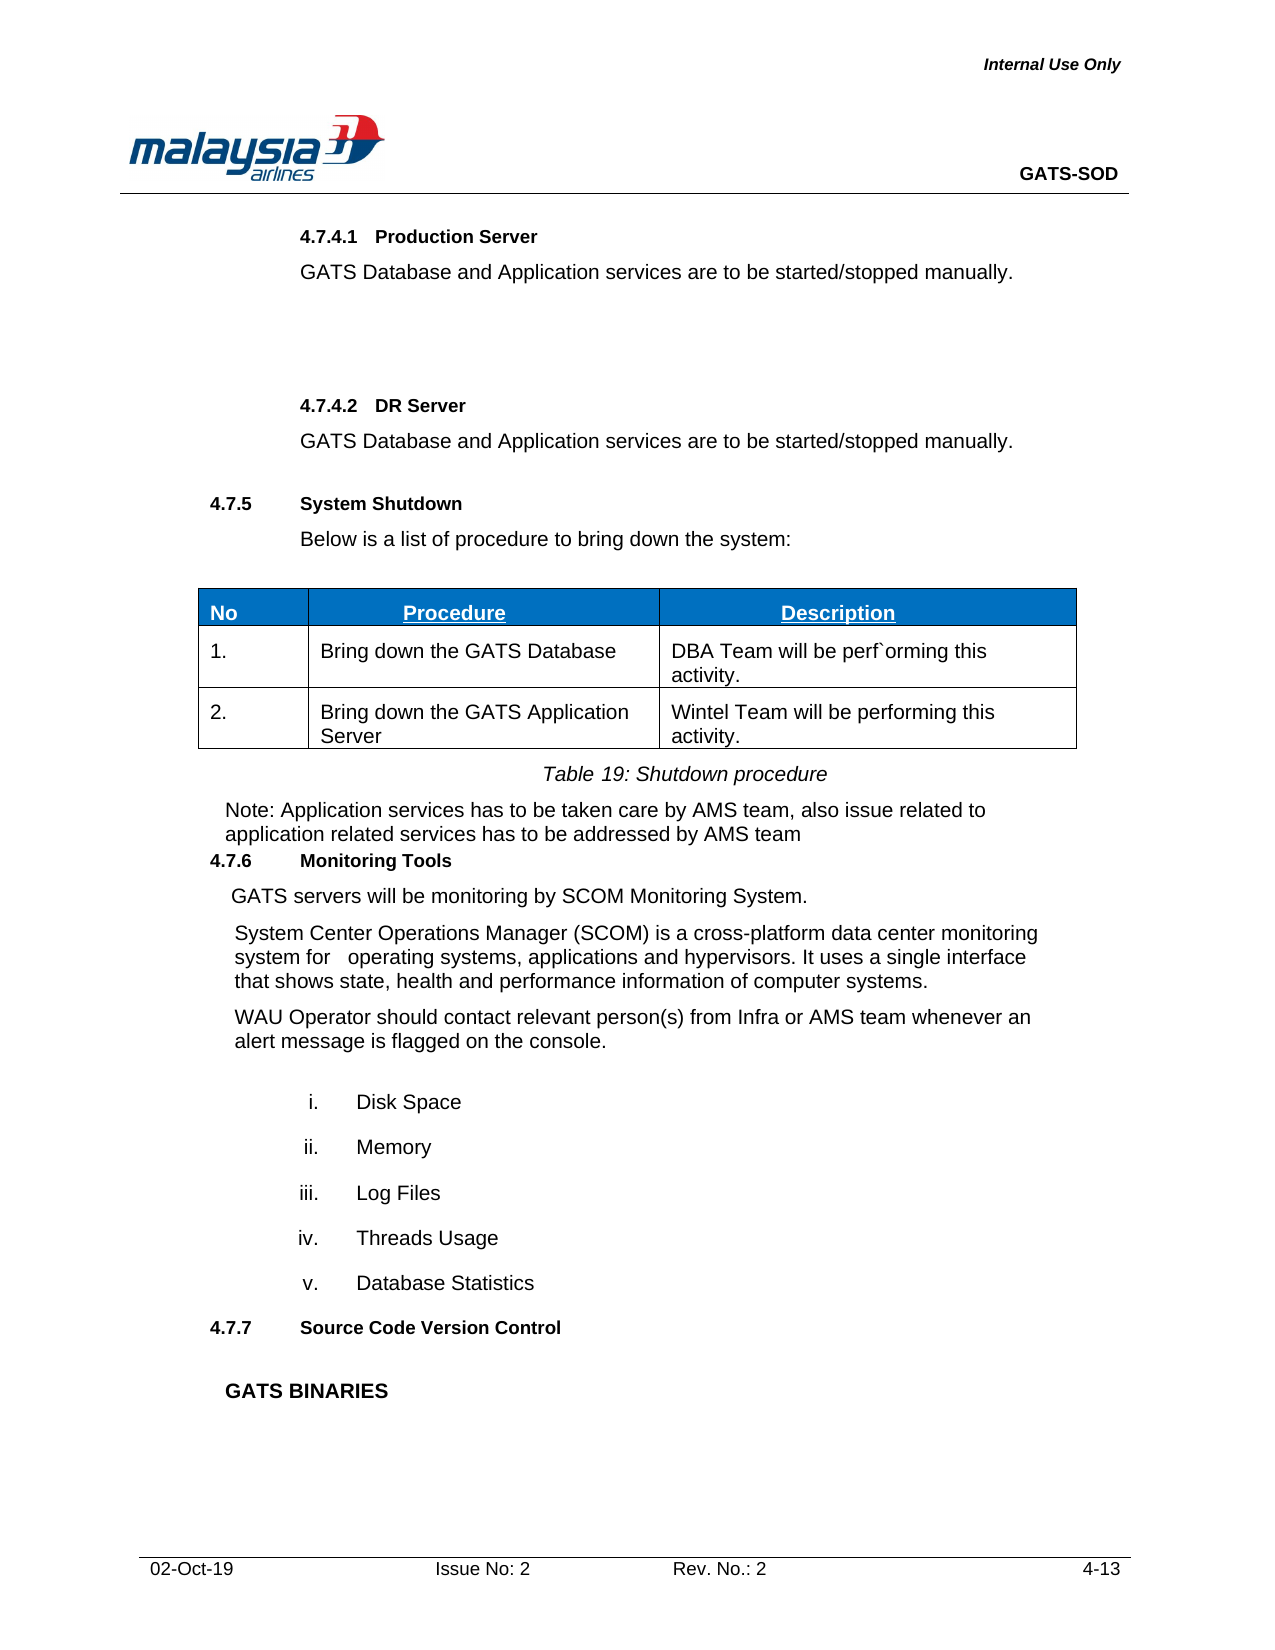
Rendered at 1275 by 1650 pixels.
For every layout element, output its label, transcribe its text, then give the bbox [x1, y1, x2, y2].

table_cell 2. [199, 688, 308, 748]
table_cell Wintel Team will be performing this activity. [660, 688, 1076, 748]
subtitle 4.7.5 System Shutdown [210, 493, 1065, 515]
text Table 19: Shutdown procedure [150, 762, 1125, 786]
text GATS Database and Application services are to be started/stopped manually. [262, 429, 1065, 453]
text WAU Operator should contact relevant person(s) from Infra or AMS team whenever an alert message is flagged on the console. [234, 1005, 1065, 1053]
table_header Procedure [309, 589, 659, 625]
subtitle 4.7.4.2 DR Server [225, 394, 1125, 416]
text GATS Database and Application services are to be started/stopped manually. [262, 260, 1065, 284]
list Log Files [319, 1180, 1125, 1204]
subtitle GATS Binaries [210, 1379, 1065, 1403]
list Disk Space [319, 1089, 1125, 1113]
text System Center Operations Manager (SCOM) is a cross-platform data center monitoring system for operating systems, applications and hypervisors. It uses a single interface that shows state, health and performance information of computer systems. [234, 921, 1065, 993]
list Database Statistics [319, 1271, 1125, 1295]
subtitle 4.7.6 Monitoring Tools [210, 850, 1065, 872]
table_cell DBA Team will be perf`orming this activity. [660, 626, 1076, 687]
subtitle 4.7.4.1 Production Server [150, 226, 1065, 248]
table_header Description [660, 589, 1076, 625]
list Threads Usage [319, 1226, 1125, 1250]
list Memory [319, 1135, 1125, 1159]
text Note: Application services has to be taken care by AMS team, also issue related to application related services has to be addressed by AMS team [225, 798, 1065, 846]
table_cell 1. [199, 626, 308, 687]
table_cell Bring down the GATS Database [309, 626, 659, 687]
table_header No [199, 589, 308, 625]
subtitle 4.7.7 Source Code Version Control [210, 1317, 1065, 1338]
table_cell Bring down the GATS Application Server [309, 688, 659, 748]
text GATS servers will be monitoring by SCOM Monitoring System. [225, 884, 1065, 908]
text Below is a list of procedure to bring down the system: [225, 527, 1065, 551]
picture [129, 115, 385, 181]
